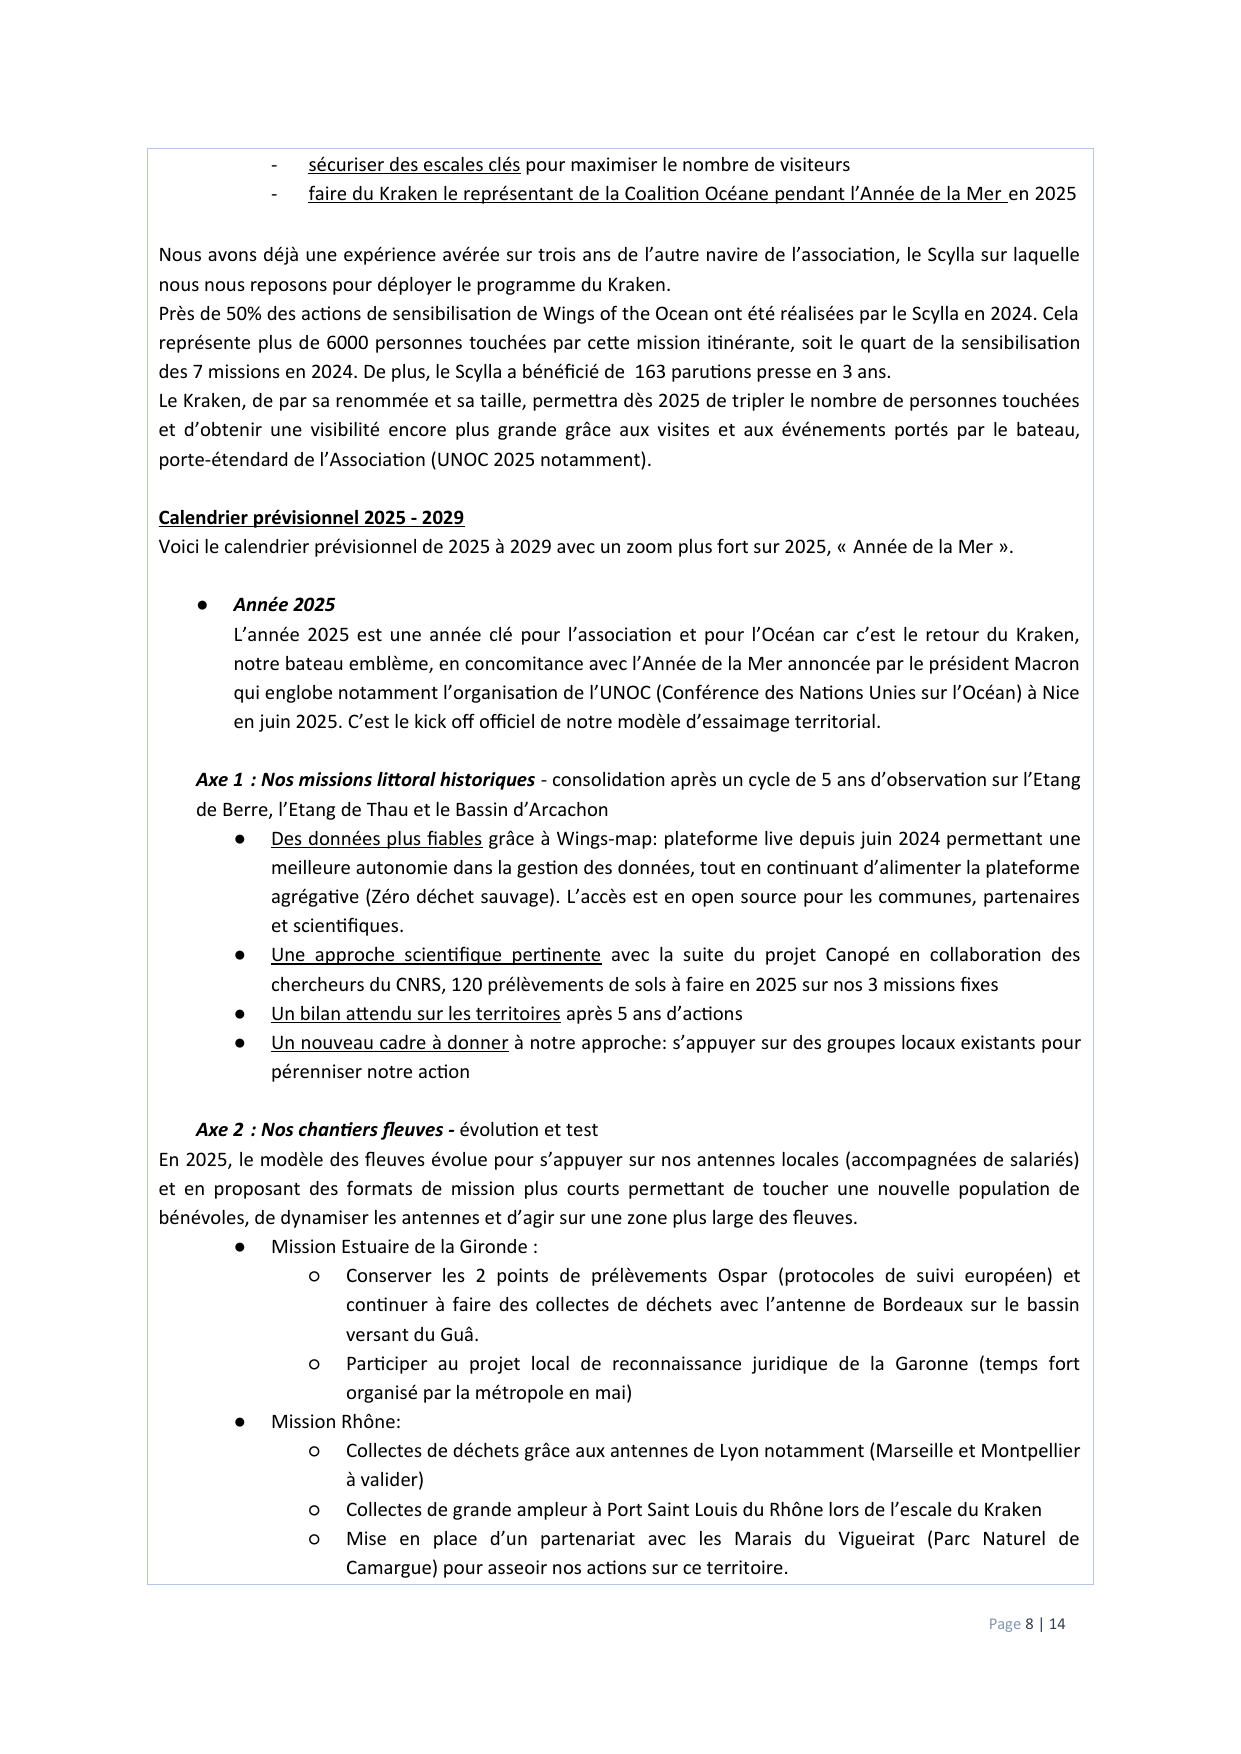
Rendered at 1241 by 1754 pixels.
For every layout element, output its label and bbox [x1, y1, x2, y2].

table_cell [148, 149, 1093, 1583]
